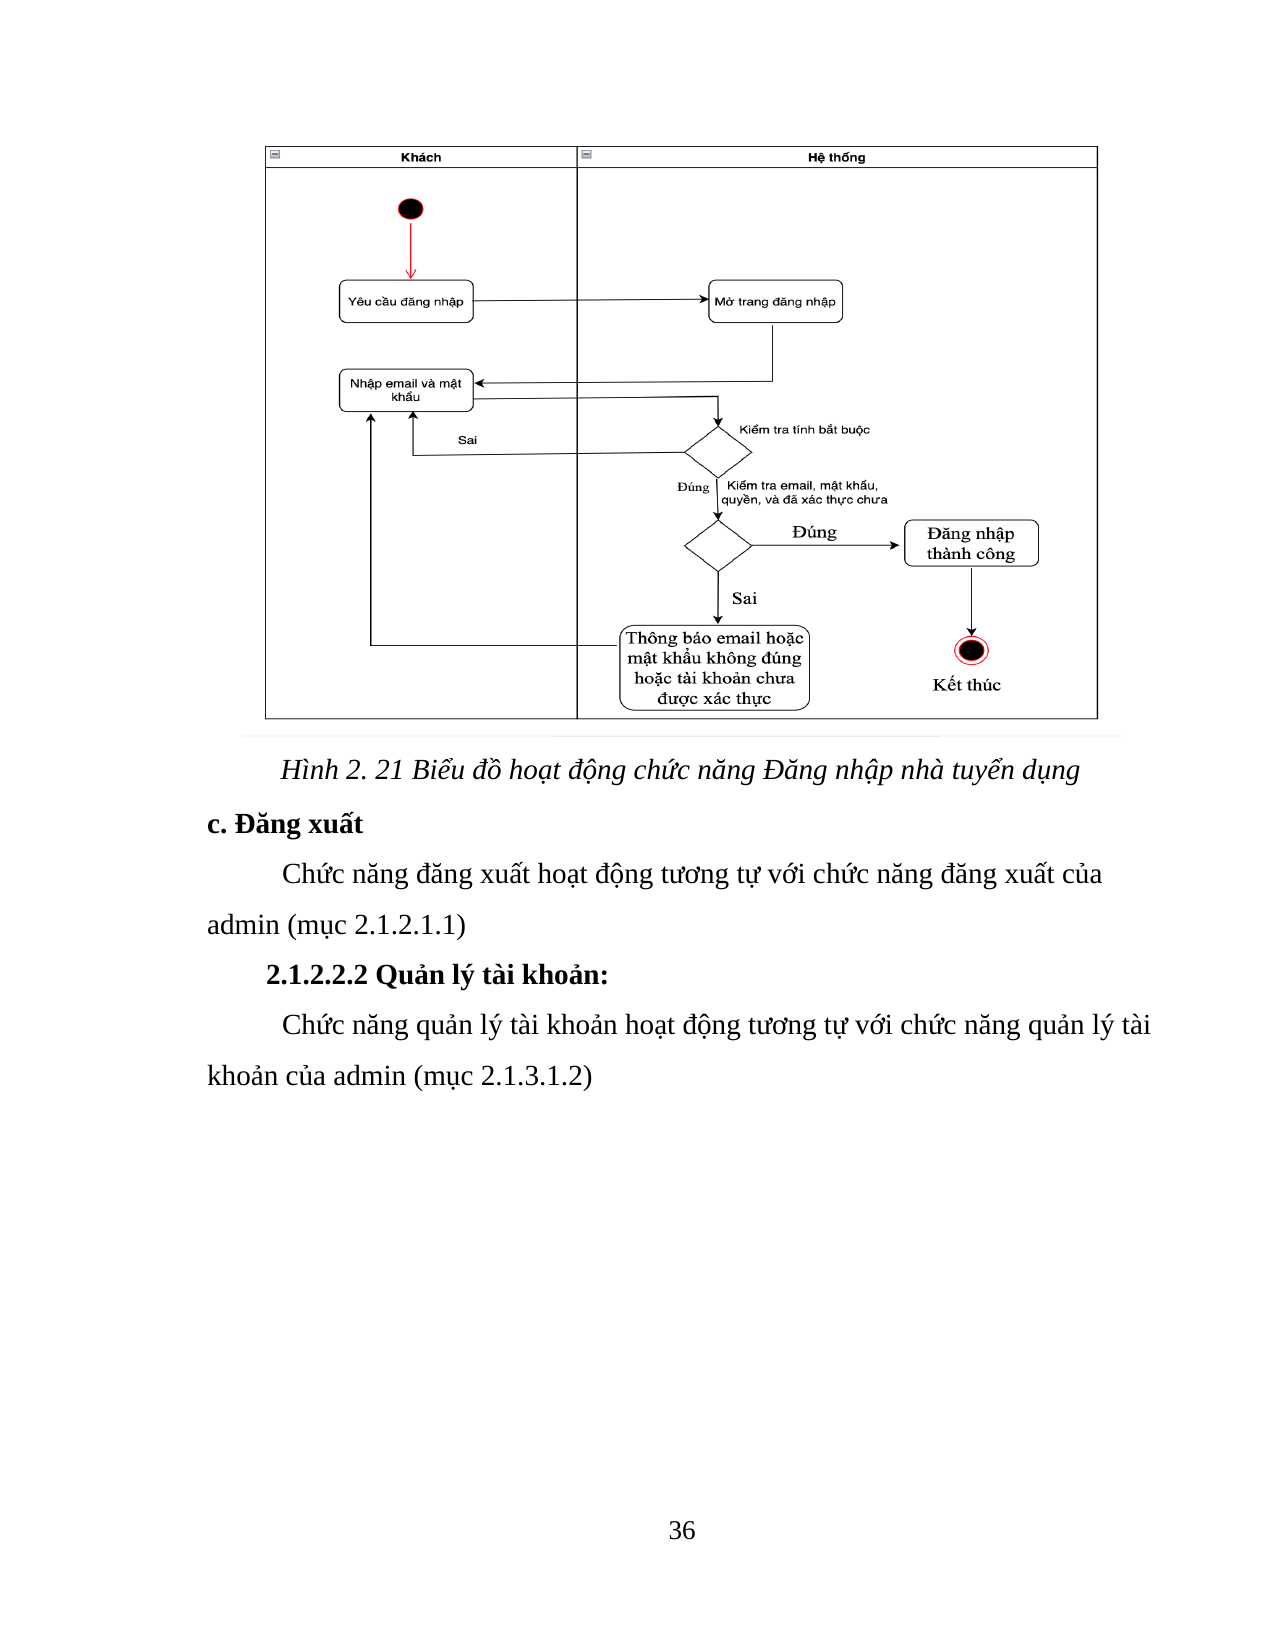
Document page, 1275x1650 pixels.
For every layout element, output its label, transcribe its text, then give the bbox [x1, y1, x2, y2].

text Chức năng đăng xuất hoạt động tương tự với chức năng đăng xuất của admin (mục 2.1.2.1.1) [207, 856, 1157, 940]
picture [240, 132, 1124, 737]
text Hình 2. 21 Biểu đồ hoạt động chức năng Đăng nhập nhà tuyển dụng [207, 752, 1157, 785]
text c. Đăng xuất [207, 806, 1157, 840]
text 2.1.2.2.2 Quản lý tài khoản: [266, 957, 1157, 991]
text Chức năng quản lý tài khoản hoạt động tương tự với chức năng quản lý tài khoản của admin (mục 2.1.3.1.2) [207, 1007, 1157, 1091]
